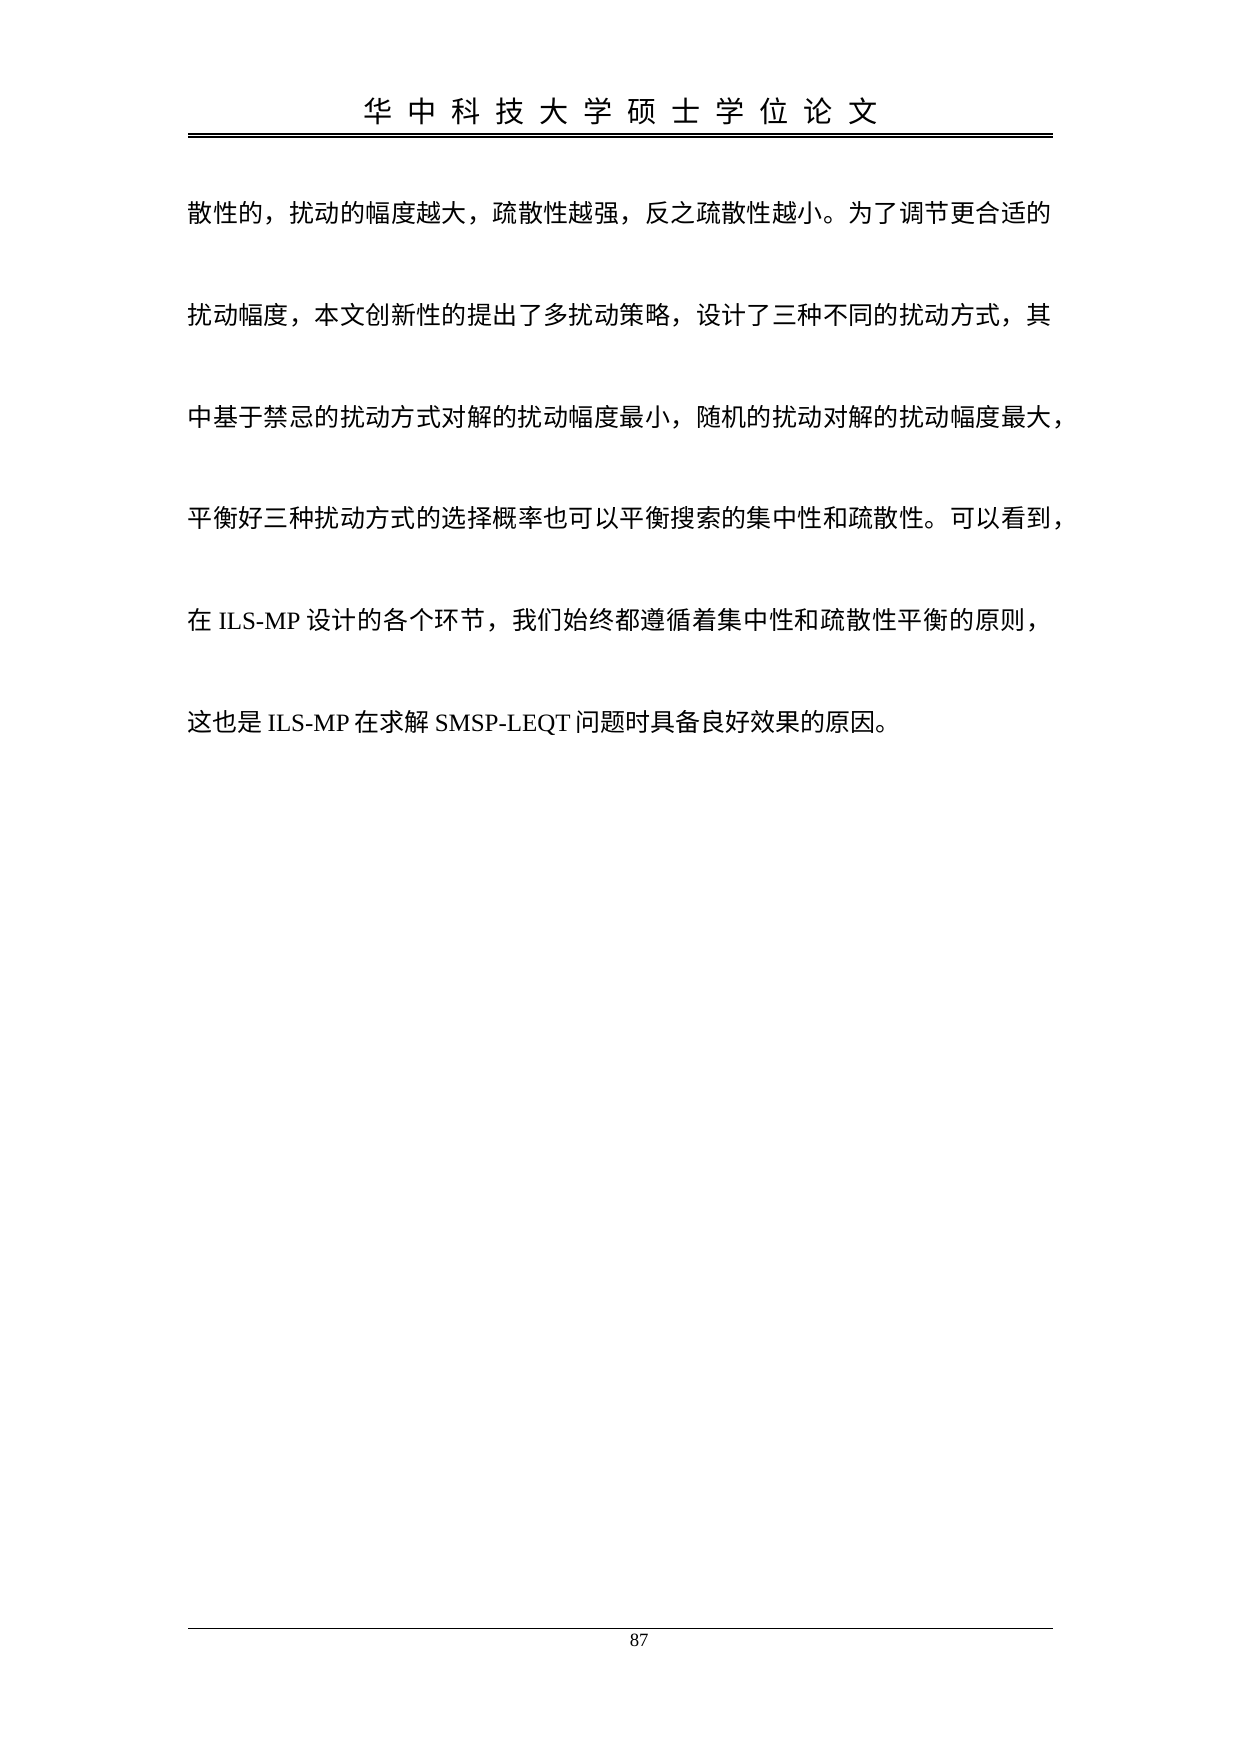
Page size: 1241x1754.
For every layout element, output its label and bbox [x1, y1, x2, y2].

text [187, 177, 1053, 755]
